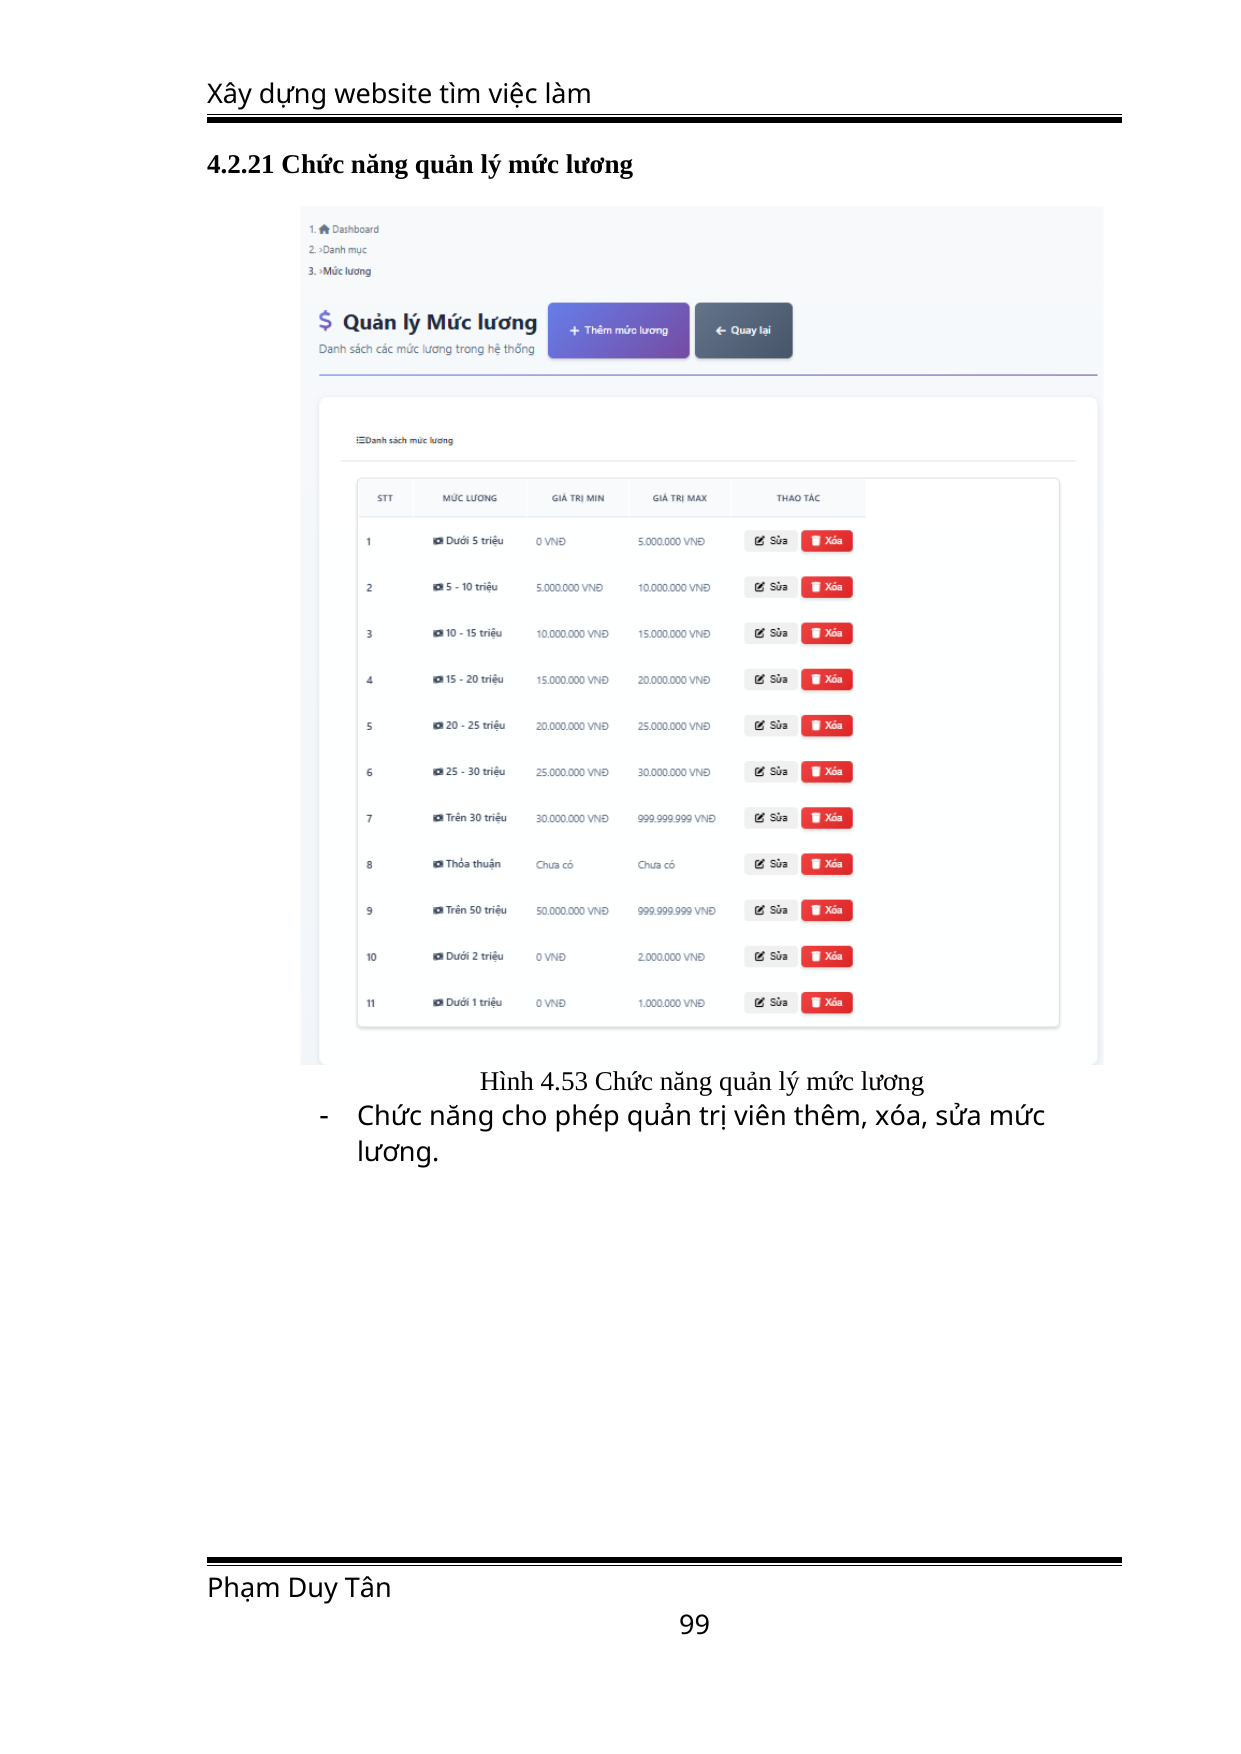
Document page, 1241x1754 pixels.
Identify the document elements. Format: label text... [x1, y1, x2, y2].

subtitle Chức năng quản lý mức lương [207, 148, 1122, 179]
picture [300, 206, 1104, 1065]
list Chức năng cho phép quản trị viên thêm, xóa, sửa mức lương. [319, 1096, 1122, 1170]
